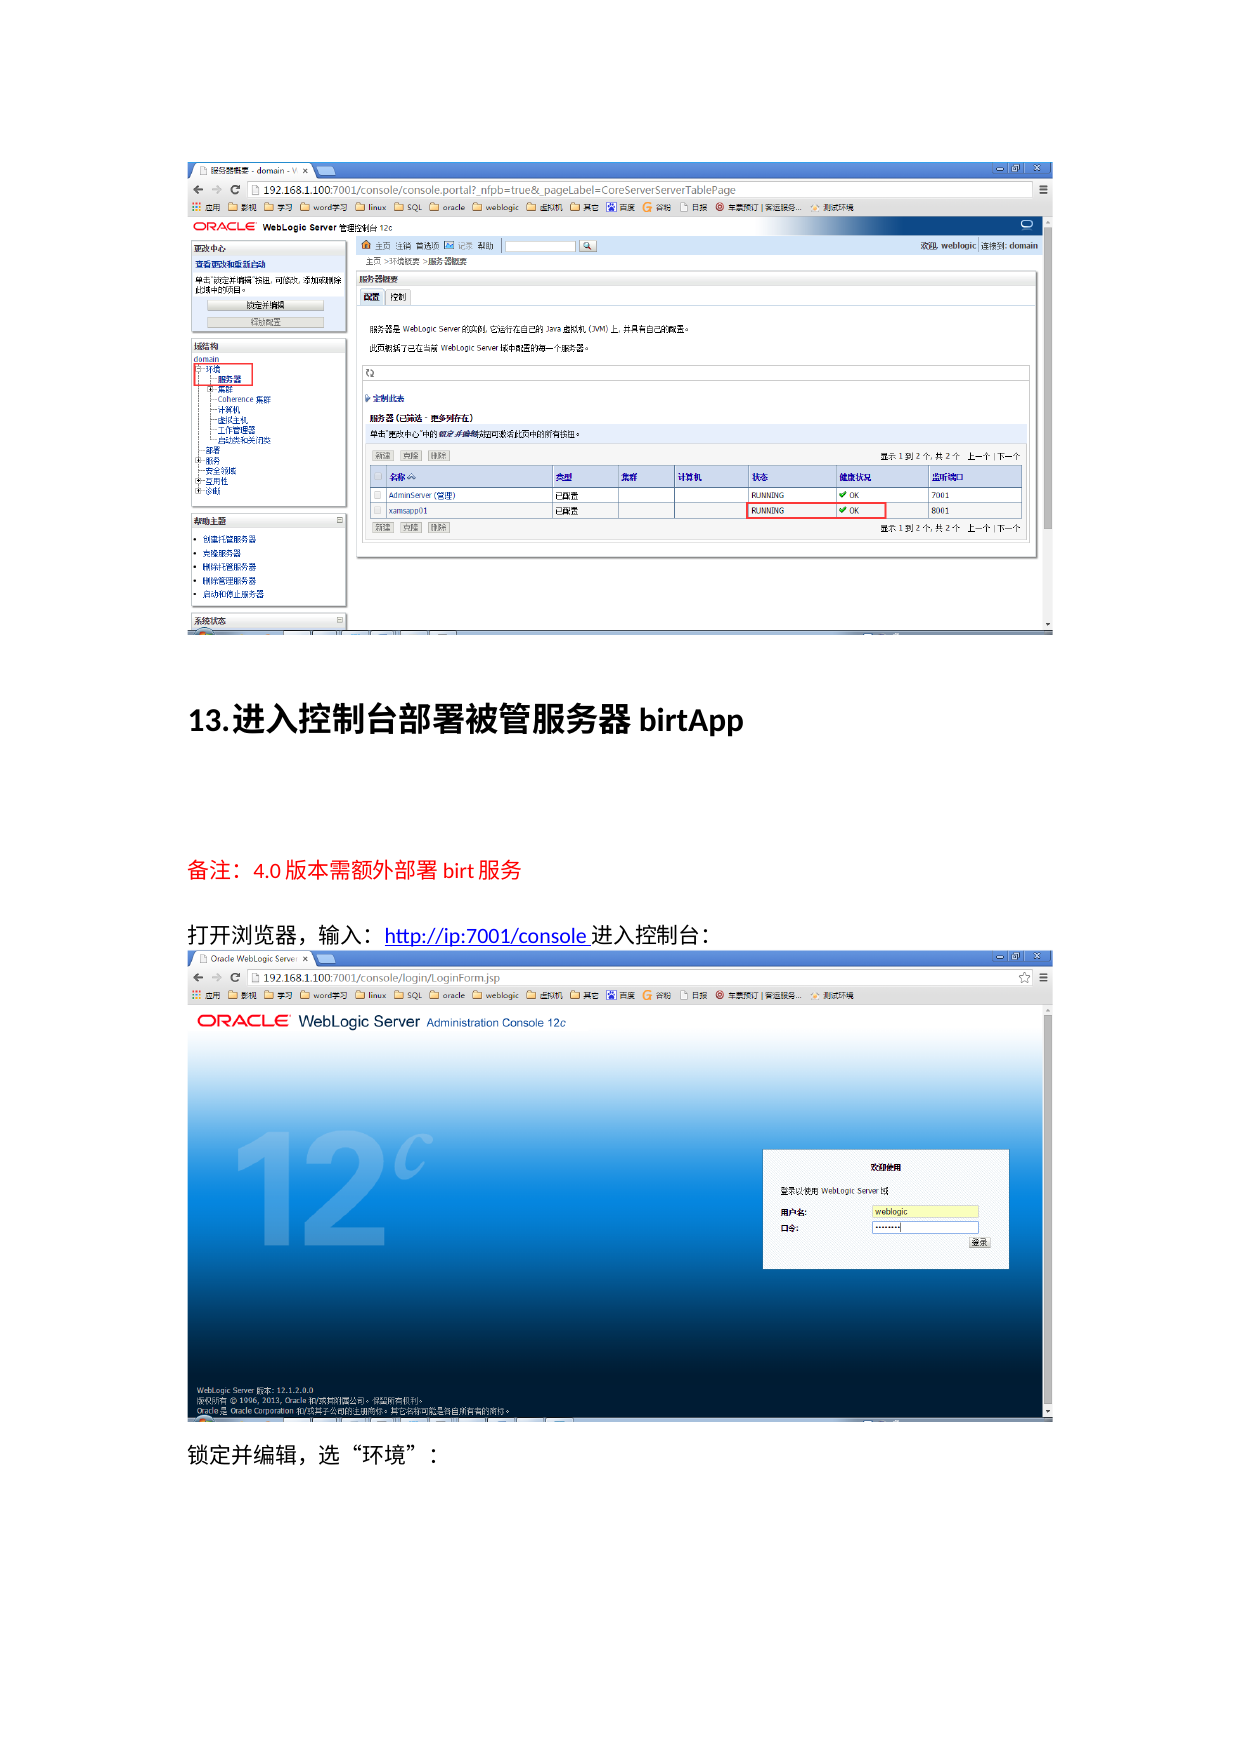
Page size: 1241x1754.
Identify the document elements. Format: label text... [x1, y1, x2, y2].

subtitle 进入控制台部署被管服务器birtApp [187, 685, 1053, 750]
text 打开浏览器，输入：http://ip:7001/console进入控制台： [187, 917, 1053, 949]
picture [187, 162, 1053, 635]
picture [187, 949, 1053, 1422]
text 备注：4.0版本需额外部署birt服务 [187, 852, 1053, 885]
text 锁定并编辑，选“环境”： [187, 1437, 1053, 1470]
